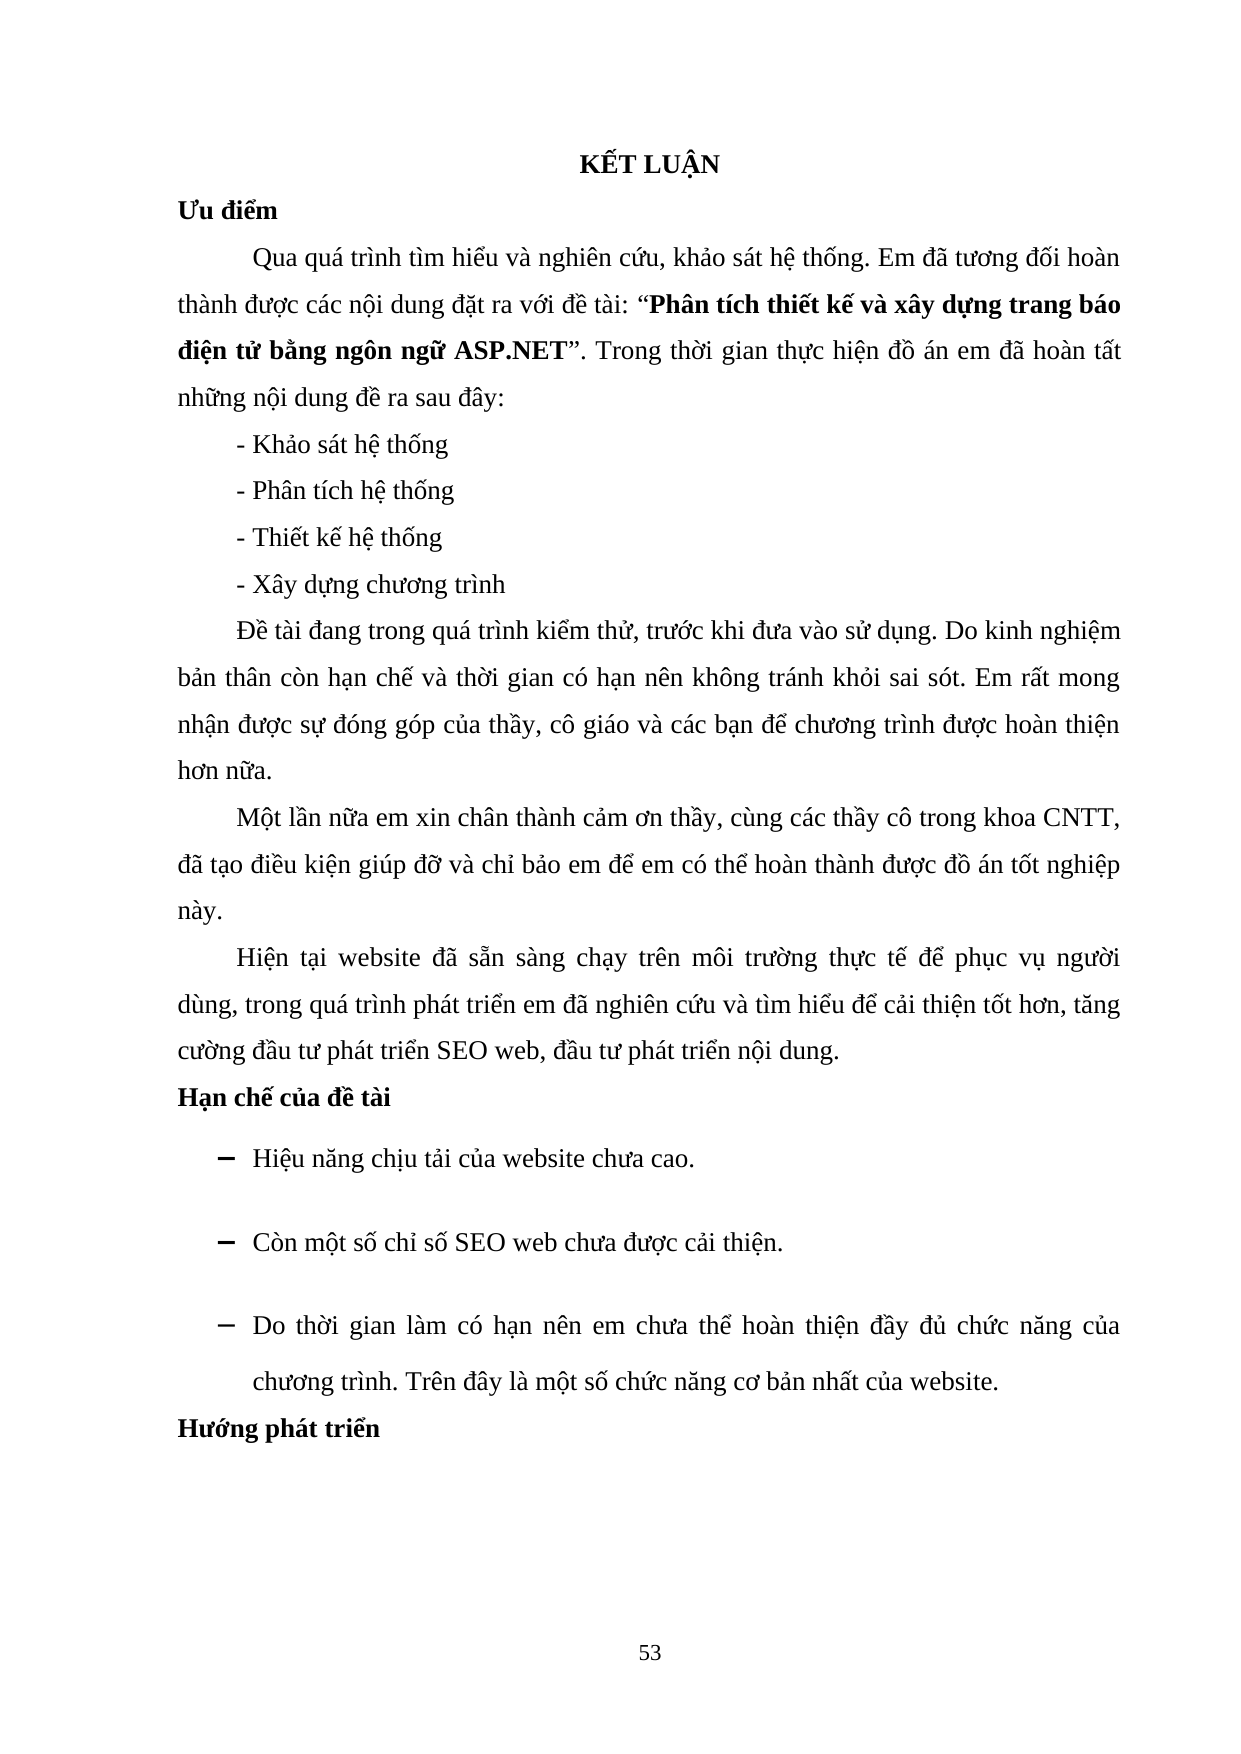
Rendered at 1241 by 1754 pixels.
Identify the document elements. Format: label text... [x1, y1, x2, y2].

text - Thiết kế hệ thống [177, 521, 1122, 552]
text Đề tài đang trong quá trình kiểm thử, trước khi đưa vào sử dụng. Do kinh nghiệm bản thân còn hạn chế và thời gian có hạn nên không tránh khỏi sai sót. Em rất mong nhận được sự đóng góp của thầy, cô giáo và các bạn để chương trình được hoàn thiện hơn nữa. [177, 614, 1122, 786]
text Hiện tại website đã sẵn sàng chạy trên môi trường thực tế để phục vụ người dùng, trong quá trình phát triển em đã nghiên cứu và tìm hiểu để cải thiện tốt hơn, tăng cường đầu tư phát triển SEO web, đầu tư phát triển nội dung. [177, 941, 1122, 1066]
list Hiệu năng chịu tải của website chưa cao. [215, 1128, 1122, 1183]
list Do thời gian làm có hạn nên em chưa thể hoàn thiện đầy đủ chức năng của chương trình. Trên đây là một số chức năng cơ bản nhất của website. [215, 1294, 1122, 1396]
list Còn một số chỉ số SEO web chưa được cải thiện. [215, 1211, 1122, 1266]
text - Khảo sát hệ thống [177, 428, 1122, 459]
subtitle KẾT LUẬN [177, 148, 1122, 179]
text Qua quá trình tìm hiểu và nghiên cứu, khảo sát hệ thống. Em đã tương đối hoàn thành được các nội dung đặt ra với đề tài: “Phân tích thiết kế và xây dựng trang báo điện tử bằng ngôn ngữ ASP.NET”. Trong thời gian thực hiện đồ án em đã hoàn tất những nội dung đề ra sau đây: [177, 241, 1122, 412]
text - Phân tích hệ thống [177, 474, 1122, 506]
text Ưu điểm [177, 194, 1122, 226]
text Hạn chế của đề tài [177, 1081, 1122, 1112]
text Một lần nữa em xin chân thành cảm ơn thầy, cùng các thầy cô trong khoa CNTT, đã tạo điều kiện giúp đỡ và chỉ bảo em để em có thể hoàn thành được đồ án tốt nghiệp này. [177, 801, 1122, 926]
text - Xây dựng chương trình [177, 568, 1122, 599]
text Hướng phát triển [177, 1412, 1122, 1443]
